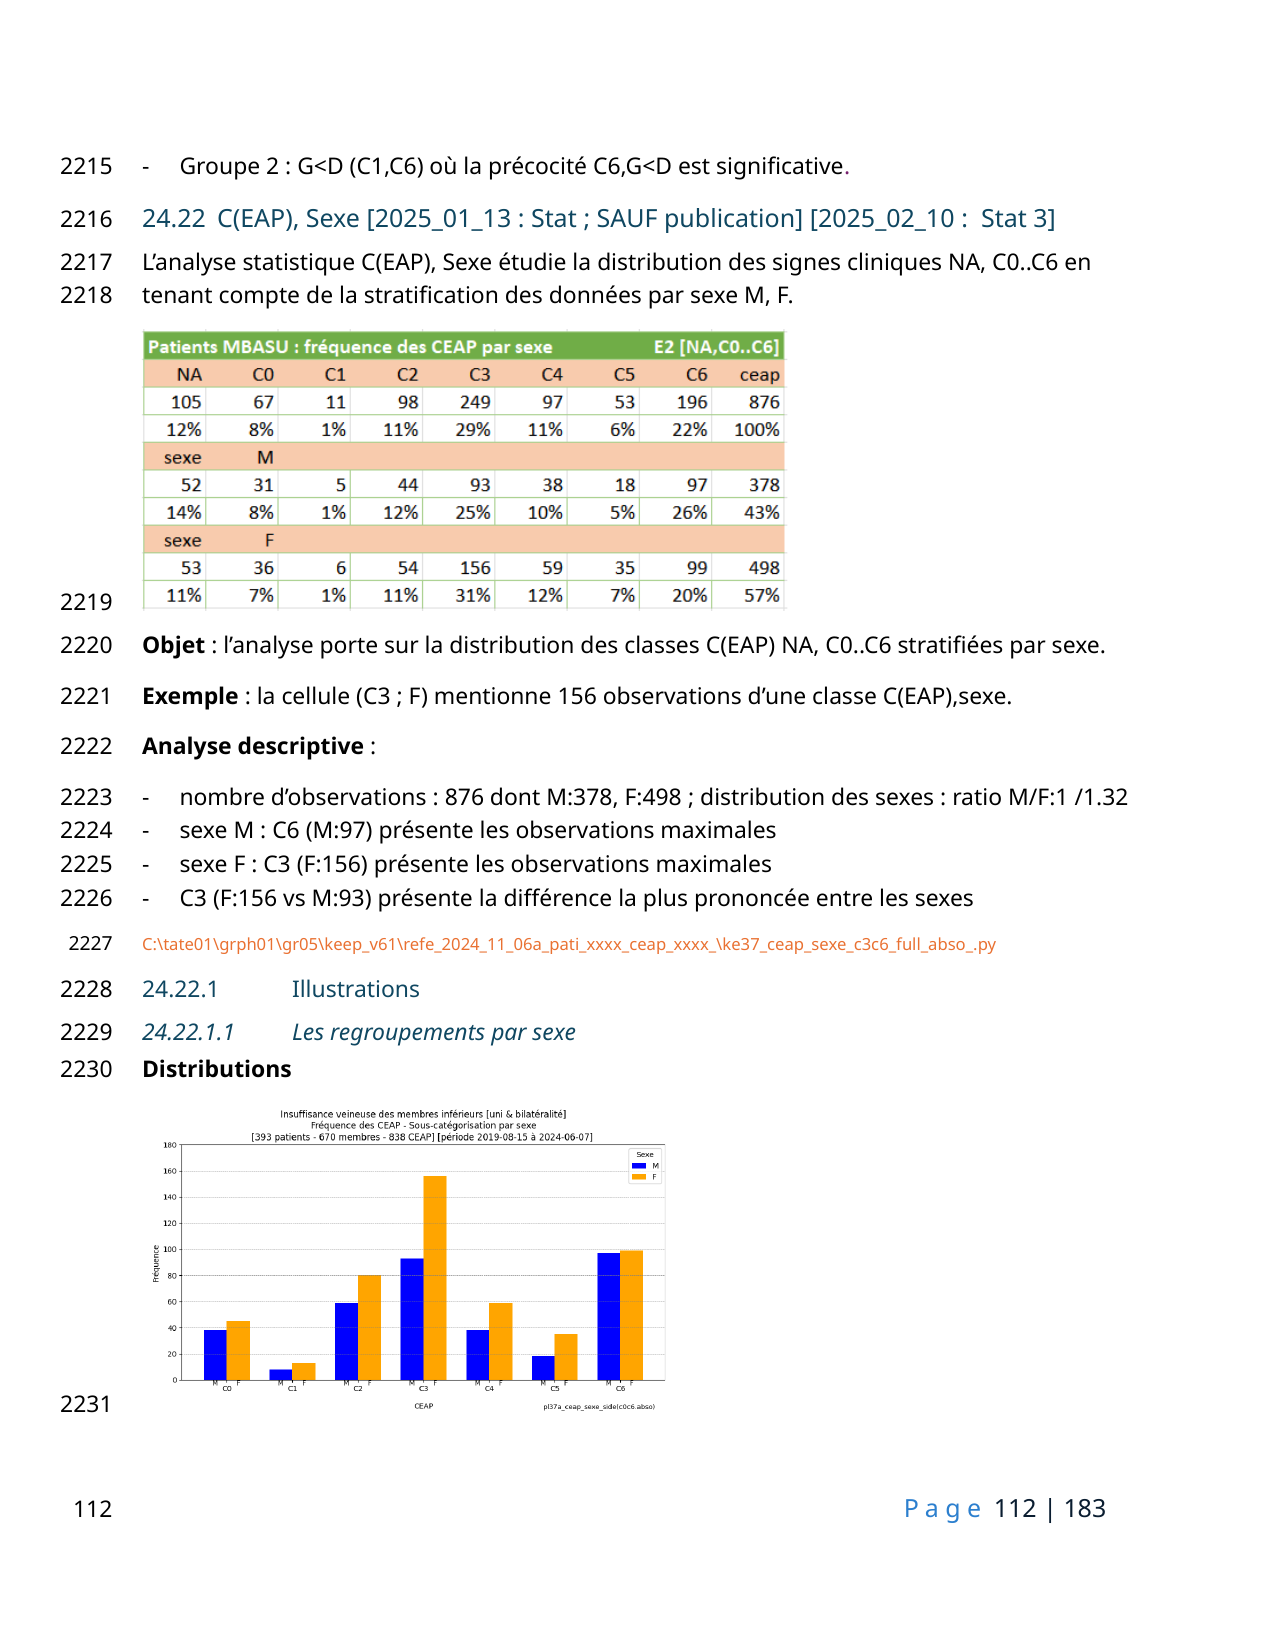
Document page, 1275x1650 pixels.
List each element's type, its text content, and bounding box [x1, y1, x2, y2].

text Analyse descriptive : [142, 730, 1133, 761]
list Groupe 2 : G<D (C1,C6) où la précocité C6,G<D est significative. [142, 150, 1133, 181]
list nombre d’observations : 876 dont M:378, F:498 ; distribution des sexes : ratio M/F:1 /1.32 [142, 781, 1133, 812]
subtitle Illustrations [142, 973, 1133, 1005]
picture [141, 329, 788, 611]
picture [147, 1103, 666, 1412]
subtitle Les regroupements par sexe [142, 1016, 1133, 1047]
text L’analyse statistique C(EAP), Sexe étudie la distribution des signes cliniques NA, C0..C6 en tenant compte de la stratification des données par sexe M, F. [142, 246, 1133, 311]
subtitle C(EAP), Sexe [2025_01_13 : Stat ; SAUF publication] [2025_02_10 : Stat 3] [142, 200, 1133, 234]
list sexe F : C3 (F:156) présente les observations maximales [142, 848, 1133, 879]
text Distributions [142, 1053, 1133, 1085]
text C:\tate01\grph01\gr05\keep_v61\refe_2024_11_06a_pati_xxxx_ceap_xxxx_\ke37_ceap_sexe_c3c6_full_abso_.py [142, 932, 1133, 955]
text Exemple : la cellule (C3 ; F) mentionne 156 observations d’une classe C(EAP),sexe. [142, 680, 1133, 711]
list C3 (F:156 vs M:93) présente la différence la plus prononcée entre les sexes [142, 882, 1133, 913]
text Objet : l’analyse porte sur la distribution des classes C(EAP) NA, C0..C6 stratifiées par sexe. [142, 629, 1133, 661]
list sexe M : C6 (M:97) présente les observations maximales [142, 814, 1133, 846]
